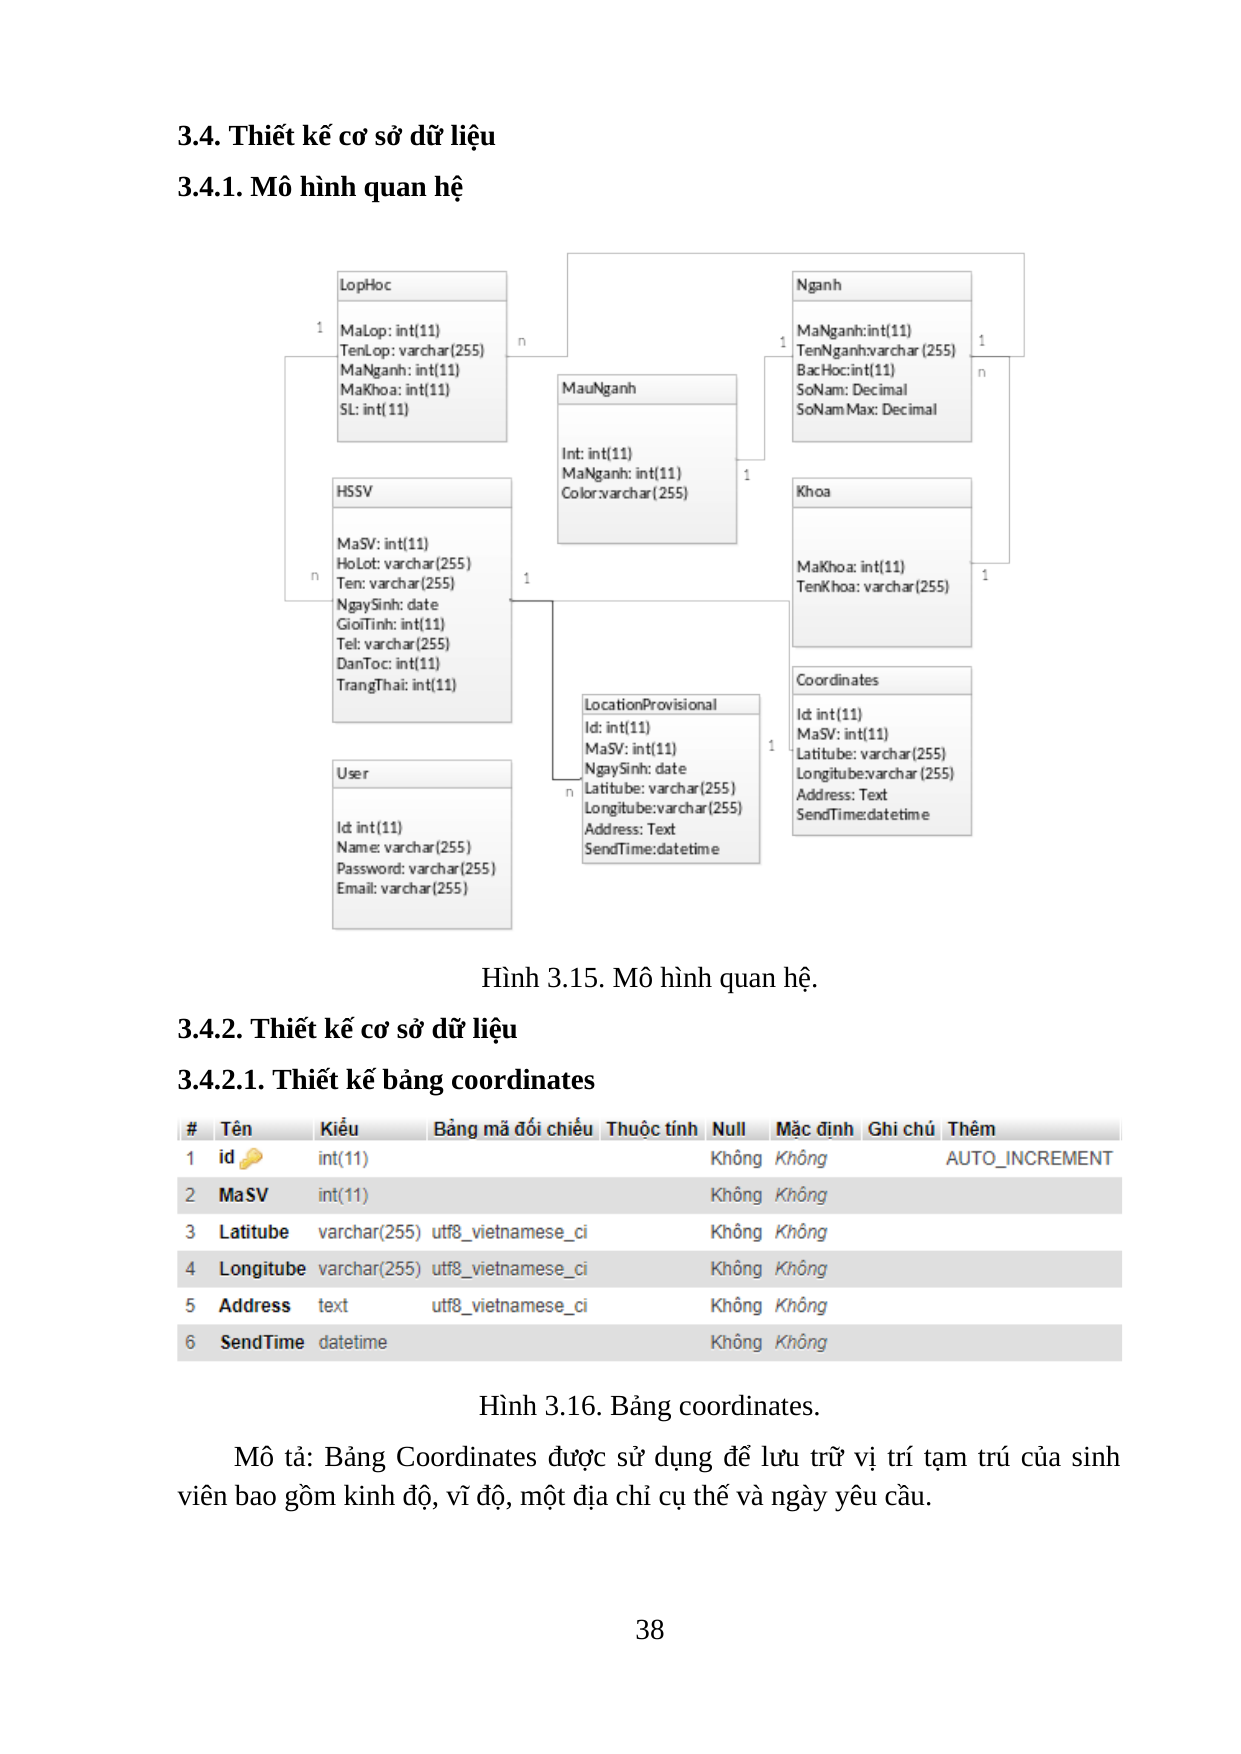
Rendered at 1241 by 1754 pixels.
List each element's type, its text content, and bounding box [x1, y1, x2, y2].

subtitle 3.4.2. Thiết kế cơ sở dữ liệu [177, 1011, 1122, 1045]
subtitle 3.4.2.1. Thiết kế bảng coordinates [177, 1062, 1122, 1096]
subtitle Hình 3.15. Mô hình quan hệ. [177, 960, 1122, 994]
subtitle 3.4. Thiết kế cơ sở dữ liệu [177, 118, 1122, 152]
picture [177, 1113, 1123, 1363]
subtitle Hình 3.16. Bảng coordinates. [177, 1388, 1122, 1422]
text Mô tả: Bảng Coordinates được sử dụng để lưu trữ vị trí tạm trú của sinh viên bao gồm kinh độ, vĩ độ, một địa chỉ cụ thế và ngày yêu cầu. [177, 1439, 1122, 1511]
subtitle 3.4.1. Mô hình quan hệ [177, 169, 1122, 203]
